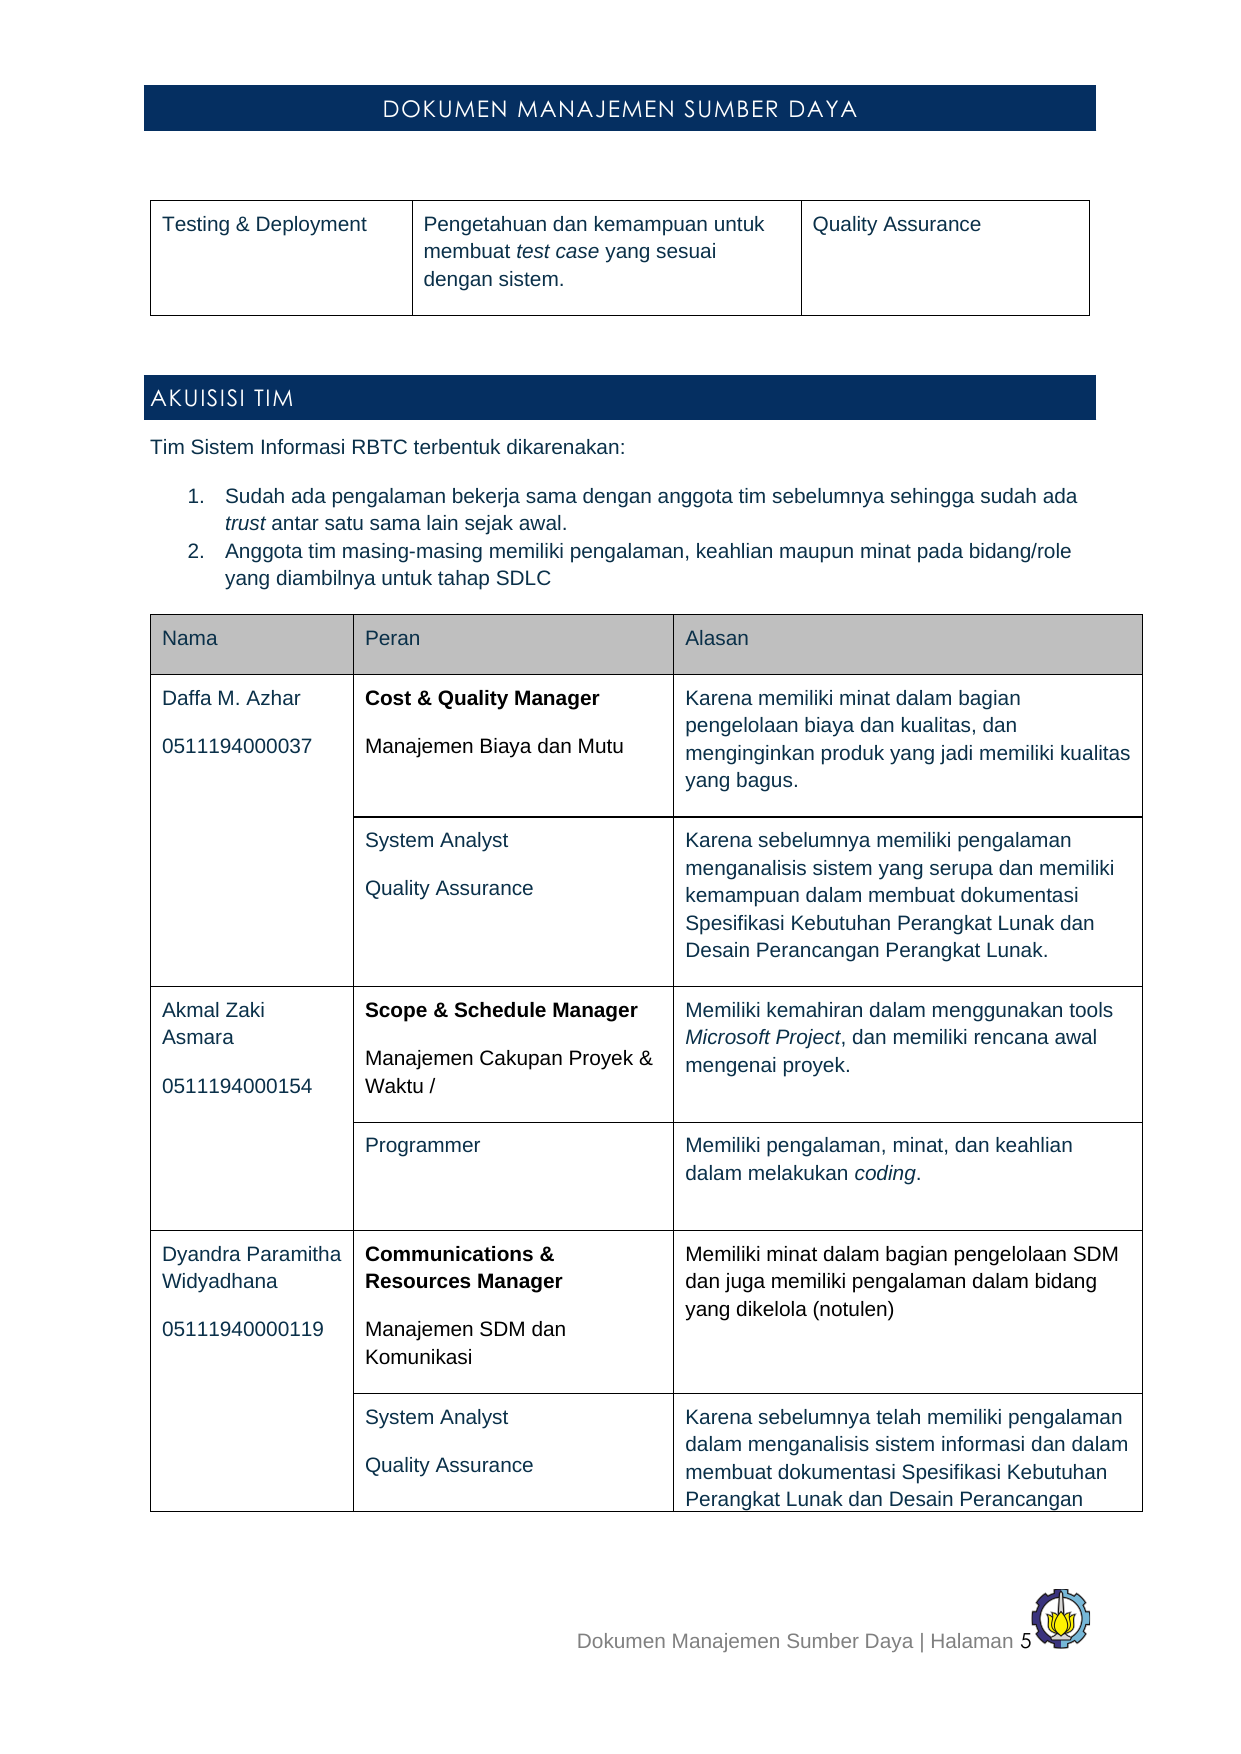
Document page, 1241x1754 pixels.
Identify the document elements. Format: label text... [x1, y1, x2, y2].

table_header Alasan [674, 615, 1142, 674]
table_header Peran [354, 615, 673, 674]
table_cell System Analyst Quality Assurance [354, 1394, 673, 1511]
table_cell Dyandra Paramitha Widyadhana 05111940000119 [151, 1231, 353, 1511]
table_cell Memiliki kemahiran dalam menggunakan tools Microsoft Project, dan memiliki rencana awal mengenai proyek. [674, 987, 1142, 1122]
table_cell Memiliki minat dalam bagian pengelolaan SDM dan juga memiliki pengalaman dalam bidang yang dikelola (notulen) [674, 1231, 1142, 1393]
table_cell Akmal Zaki Asmara 0511194000154 [151, 987, 353, 1230]
table_cell Scope & Schedule Manager Manajemen Cakupan Proyek & Waktu / [354, 987, 673, 1122]
table_header Nama [151, 615, 353, 674]
table_cell Karena sebelumnya memiliki pengalaman menganalisis sistem yang serupa dan memiliki kemampuan dalam membuat dokumentasi Spesifikasi Kebutuhan Perangkat Lunak dan Desain Perancangan Perangkat Lunak. [674, 818, 1142, 986]
list Anggota tim masing-masing memiliki pengalaman, keahlian maupun minat pada bidang/role yang diambilnya untuk tahap SDLC [187, 538, 1090, 590]
table_cell Quality Assurance [802, 201, 1089, 315]
subtitle AKUISISI TIM [150, 381, 1090, 414]
list Sudah ada pengalaman bekerja sama dengan anggota tim sebelumnya sehingga sudah ada trust antar satu sama lain sejak awal. [187, 483, 1090, 535]
text Tim Sistem Informasi RBTC terbentuk dikarenakan: [150, 435, 1090, 459]
picture [1031, 1589, 1091, 1649]
table_cell Programmer [354, 1123, 673, 1230]
table_cell Pengetahuan dan kemampuan untuk membuat test case yang sesuai dengan sistem. [413, 201, 801, 315]
table_cell Karena memiliki minat dalam bagian pengelolaan biaya dan kualitas, dan menginginkan produk yang jadi memiliki kualitas yang bagus. [674, 675, 1142, 816]
table_cell Daffa M. Azhar 0511194000037 [151, 675, 353, 986]
table_cell Testing & Deployment [151, 201, 412, 315]
table_cell System Analyst Quality Assurance [354, 818, 673, 986]
table_cell Memiliki pengalaman, minat, dan keahlian dalam melakukan coding. [674, 1123, 1142, 1230]
table_cell Communications & Resources Manager Manajemen SDM dan Komunikasi [354, 1231, 673, 1393]
table_cell Cost & Quality Manager Manajemen Biaya dan Mutu [354, 675, 673, 816]
